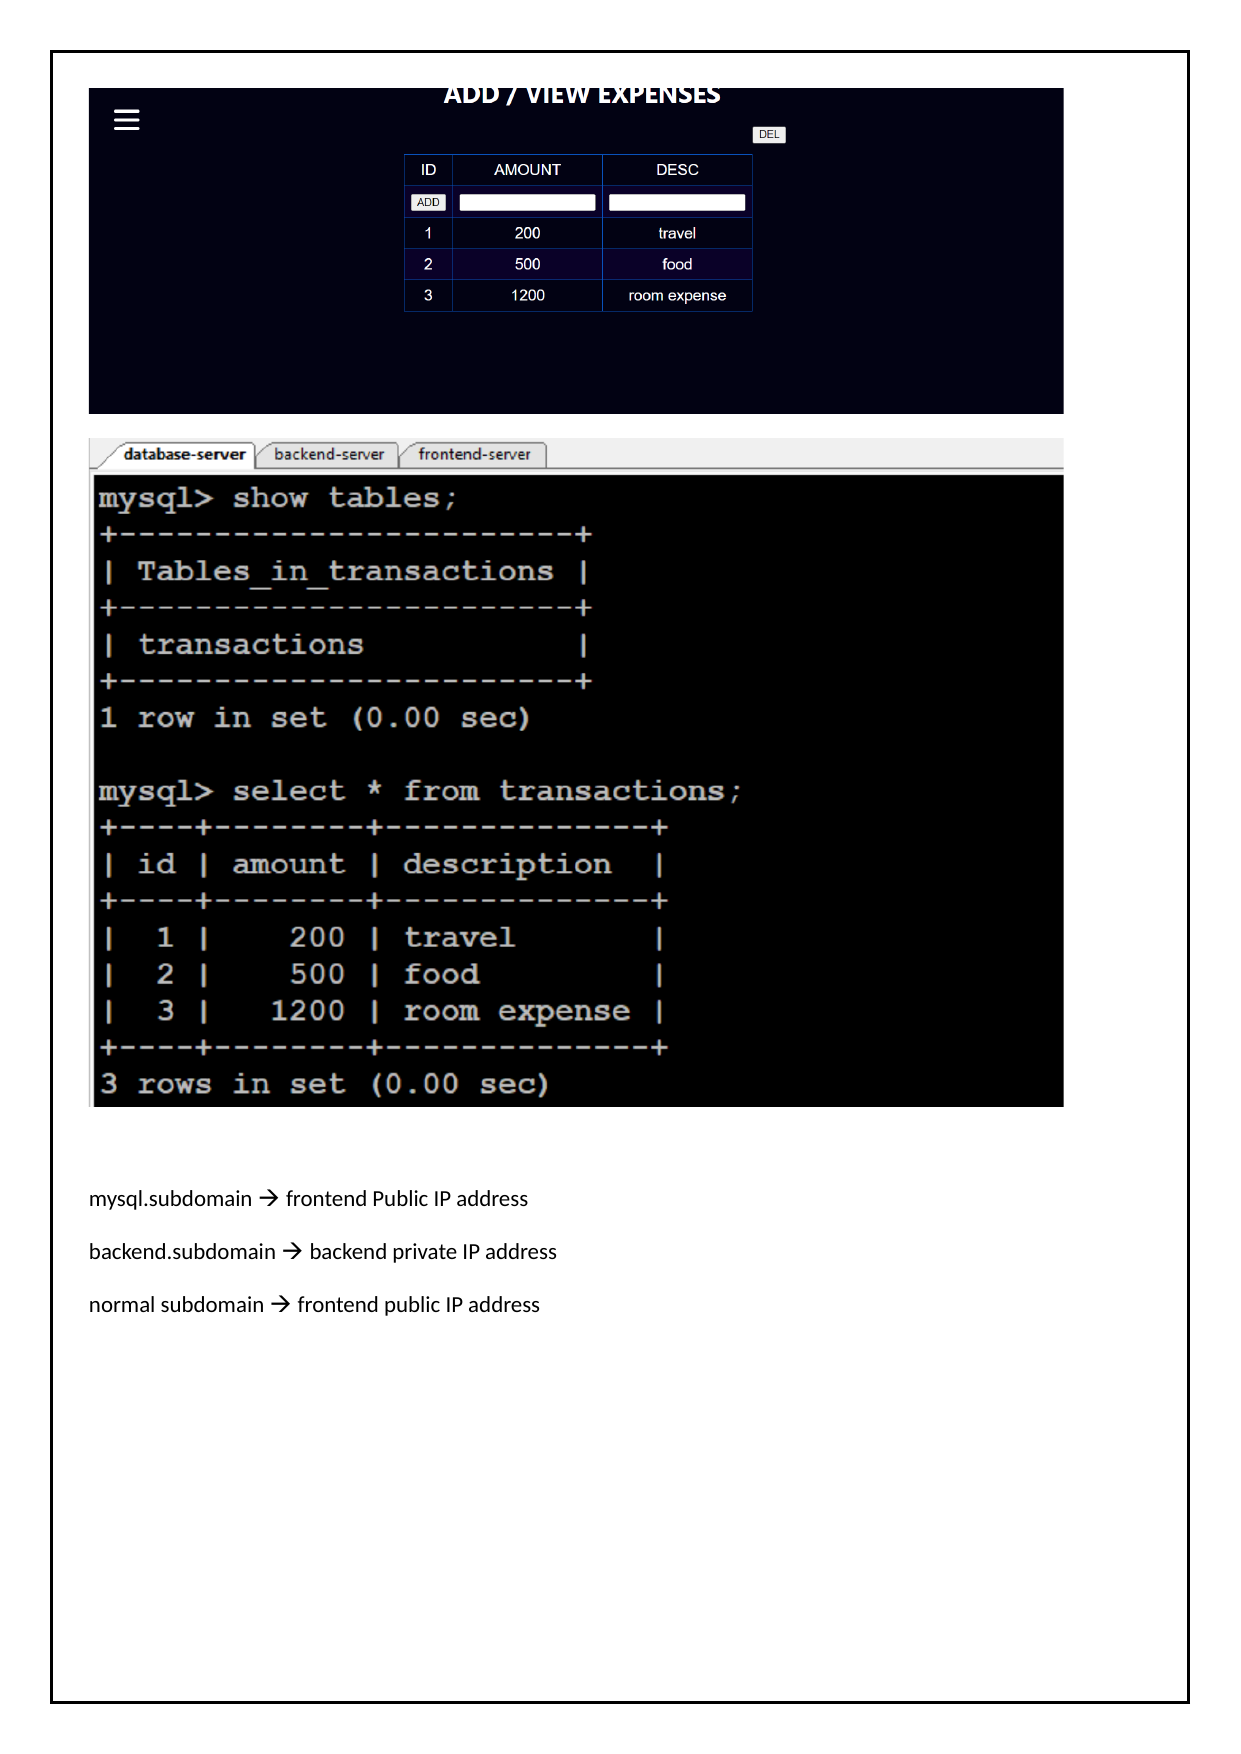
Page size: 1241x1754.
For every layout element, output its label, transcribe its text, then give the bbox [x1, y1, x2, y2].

picture [88, 88, 1064, 414]
text backend.subdomain backend private IP address [89, 1237, 1152, 1266]
picture [88, 438, 1064, 1107]
text mysql.subdomain frontend Public IP address [89, 1184, 1152, 1212]
text normal subdomain frontend public IP address [89, 1291, 1152, 1318]
